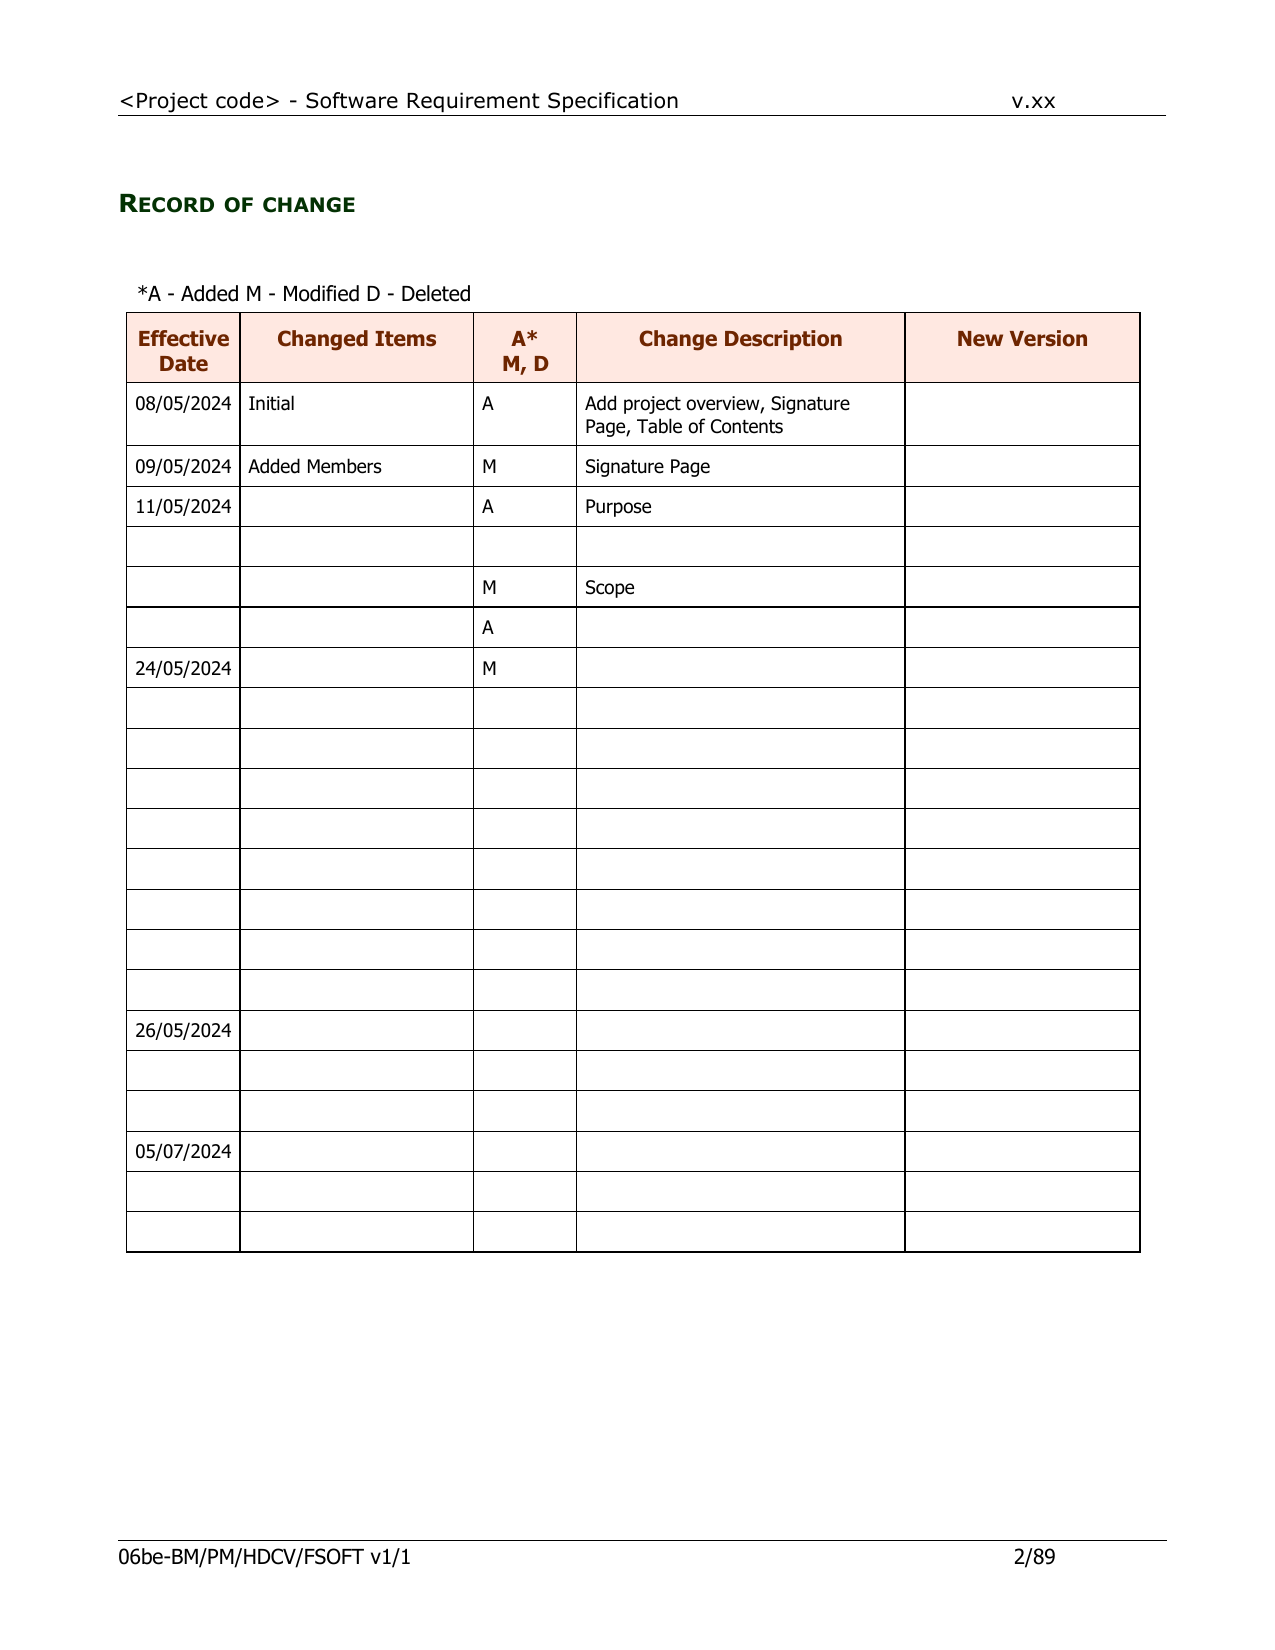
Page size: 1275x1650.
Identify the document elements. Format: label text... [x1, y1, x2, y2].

table_cell [577, 1172, 904, 1211]
table_cell [577, 1051, 904, 1090]
table_cell [577, 527, 904, 566]
table_cell [241, 688, 473, 727]
table_cell [906, 849, 1139, 889]
table_cell [127, 890, 239, 929]
table_cell [906, 383, 1139, 445]
table_cell [906, 1091, 1139, 1131]
table_cell 08/05/2024 [127, 383, 239, 445]
table_cell [906, 608, 1139, 647]
table_cell [127, 729, 239, 768]
table_cell [127, 930, 239, 969]
table_cell [127, 769, 239, 808]
table_cell [906, 930, 1139, 969]
table_cell [474, 1212, 576, 1251]
table_header Changed Items [241, 313, 473, 382]
table_cell [577, 729, 904, 768]
table_cell [474, 1051, 576, 1090]
table_cell [127, 567, 239, 606]
table_cell [241, 729, 473, 768]
table_cell [241, 487, 473, 526]
table_cell [127, 608, 239, 647]
table_header New Version [906, 313, 1139, 382]
table_cell [241, 1132, 473, 1171]
table_cell [127, 1091, 239, 1131]
table_cell [906, 648, 1139, 687]
table_cell [127, 688, 239, 727]
table_cell 05/07/2024 [127, 1132, 239, 1171]
table_cell [577, 1132, 904, 1171]
table_cell [241, 849, 473, 889]
table_cell [474, 769, 576, 808]
table_cell [906, 567, 1139, 606]
table_cell [241, 608, 473, 647]
table_cell [577, 970, 904, 1009]
table_cell [474, 1091, 576, 1131]
table_cell [127, 849, 239, 889]
table_cell 24/05/2024 [127, 648, 239, 687]
table_cell Add project overview, Signature Page, Table of Contents [577, 383, 904, 445]
table_cell [577, 688, 904, 727]
table_cell [906, 970, 1139, 1009]
table_cell M [474, 446, 576, 486]
table_cell [906, 527, 1139, 566]
table_cell [906, 769, 1139, 808]
table_cell M [474, 648, 576, 687]
table_cell [906, 1212, 1139, 1251]
table_cell [474, 809, 576, 848]
table_cell [474, 1132, 576, 1171]
table_cell [577, 648, 904, 687]
table_cell 11/05/2024 [127, 487, 239, 526]
table_cell Scope [577, 567, 904, 606]
table_cell [474, 849, 576, 889]
table_cell [241, 890, 473, 929]
table_cell Signature Page [577, 446, 904, 486]
text *A - Added M - Modified D - Deleted [137, 281, 1167, 306]
table_cell A [474, 608, 576, 647]
table_cell [906, 1172, 1139, 1211]
table_cell [906, 1011, 1139, 1050]
table_cell [577, 769, 904, 808]
table_cell [474, 970, 576, 1009]
table_cell [577, 1011, 904, 1050]
table_cell [241, 970, 473, 1009]
table_cell [906, 729, 1139, 768]
table_cell Added Members [241, 446, 473, 486]
table_cell [241, 769, 473, 808]
table_cell [906, 890, 1139, 929]
table_cell [577, 890, 904, 929]
table_cell [474, 930, 576, 969]
table_cell Purpose [577, 487, 904, 526]
table_cell [241, 1051, 473, 1090]
table_cell [577, 809, 904, 848]
table_cell A [474, 383, 576, 445]
table_cell [127, 1172, 239, 1211]
table_cell [906, 487, 1139, 526]
table_cell [906, 809, 1139, 848]
table_cell [127, 1212, 239, 1251]
table_cell [241, 648, 473, 687]
table_header A* M, D [474, 313, 576, 382]
table_cell [241, 1011, 473, 1050]
table_cell 26/05/2024 [127, 1011, 239, 1050]
table_cell [127, 970, 239, 1009]
table_cell [906, 446, 1139, 486]
table_header Effective Date [127, 313, 239, 382]
table_cell [474, 1011, 576, 1050]
table_cell [241, 1172, 473, 1211]
table_cell [241, 1212, 473, 1251]
table_cell [577, 1091, 904, 1131]
table_cell [241, 930, 473, 969]
text Record of change [118, 187, 1167, 218]
table_header Change Description [577, 313, 904, 382]
table_cell [906, 688, 1139, 727]
table_cell Initial [241, 383, 473, 445]
table_cell [577, 849, 904, 889]
table_cell [577, 930, 904, 969]
table_cell [127, 809, 239, 848]
table_cell [241, 1091, 473, 1131]
table_cell [474, 729, 576, 768]
table_cell M [474, 567, 576, 606]
table_cell [577, 1212, 904, 1251]
table_cell [577, 608, 904, 647]
table_cell [906, 1051, 1139, 1090]
table_cell [474, 527, 576, 566]
table_cell 09/05/2024 [127, 446, 239, 486]
table_cell [241, 567, 473, 606]
table_cell [474, 688, 576, 727]
table_cell [474, 890, 576, 929]
table_cell [127, 1051, 239, 1090]
table_cell [474, 1172, 576, 1211]
table_cell [127, 527, 239, 566]
table_cell A [474, 487, 576, 526]
table_cell [906, 1132, 1139, 1171]
table_cell [241, 527, 473, 566]
table_cell [241, 809, 473, 848]
